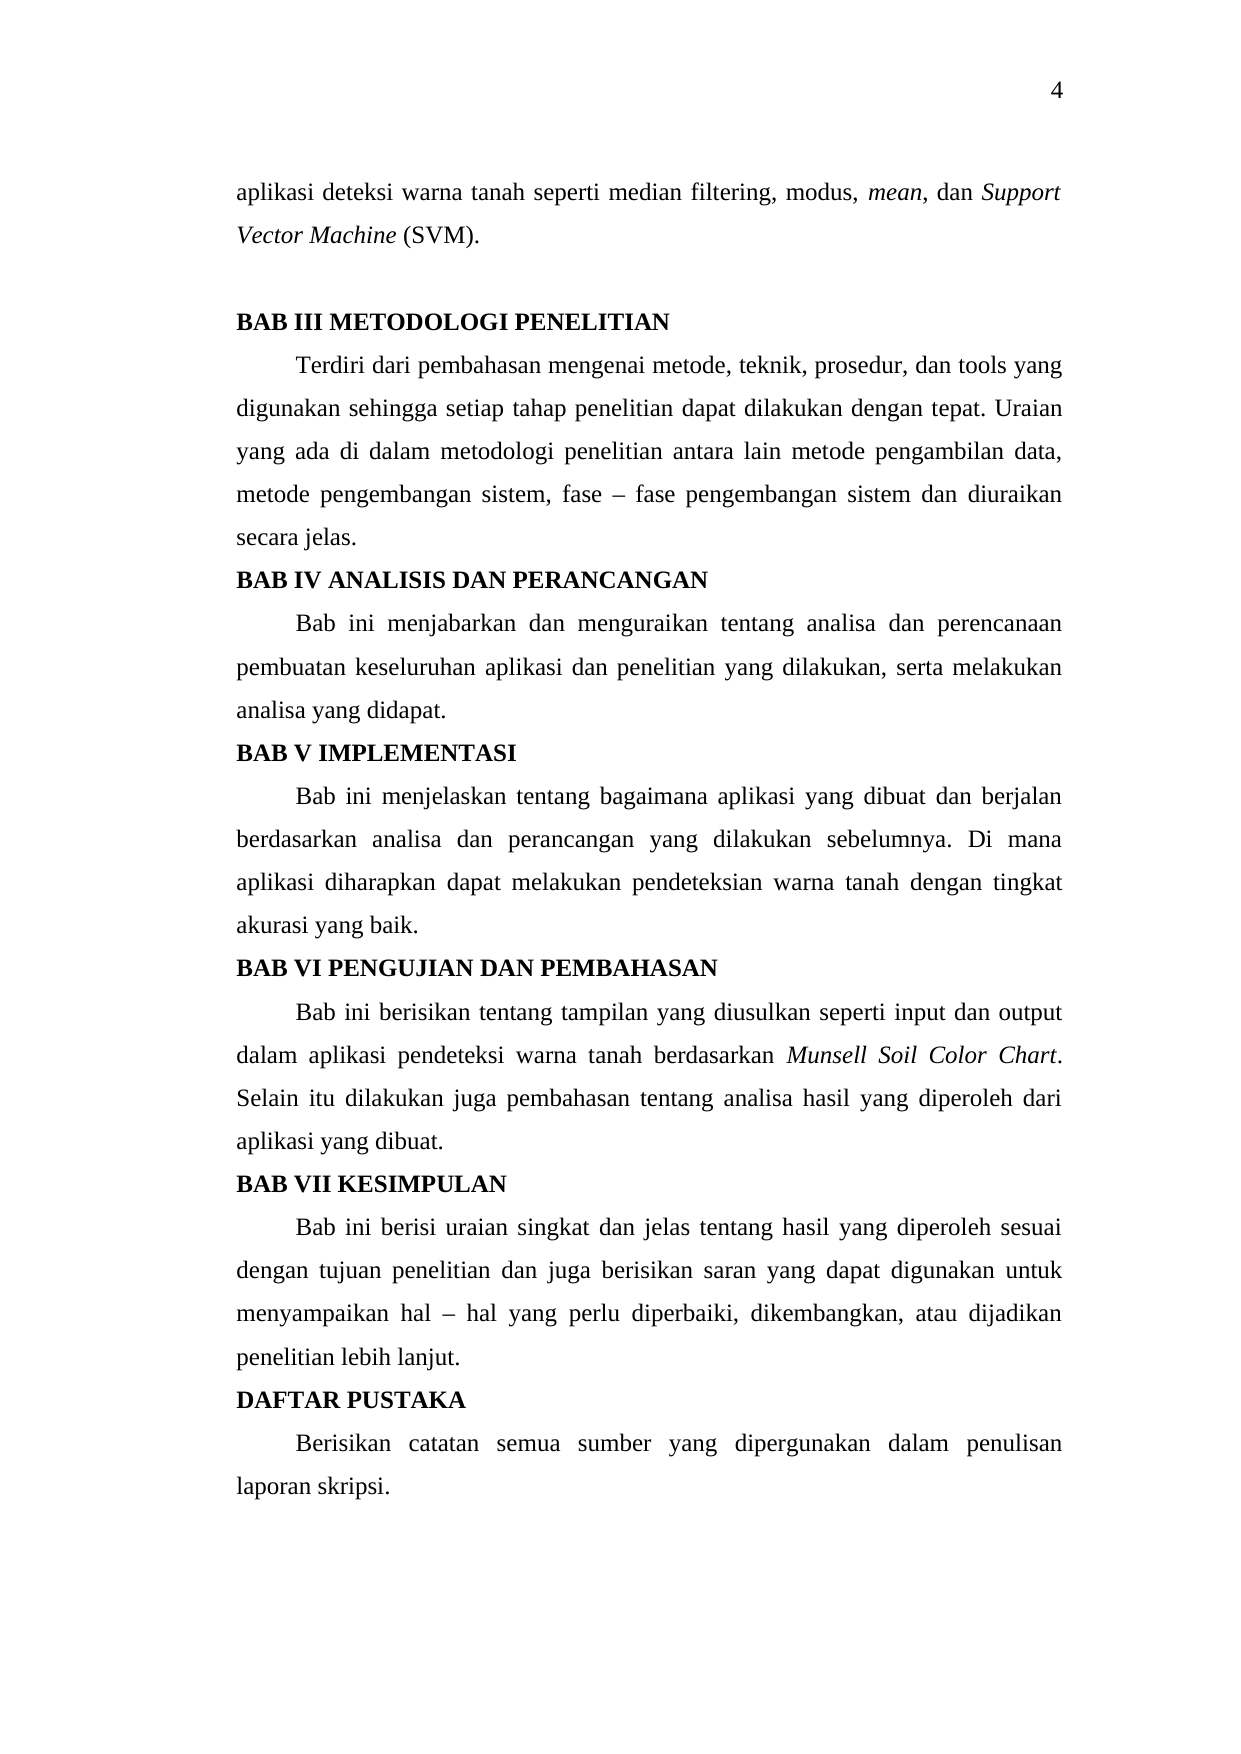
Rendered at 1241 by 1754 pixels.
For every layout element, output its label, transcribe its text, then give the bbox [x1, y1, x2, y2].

text Bab ini menjabarkan dan menguraikan tentang analisa dan perencanaan pembuatan keseluruhan aplikasi dan penelitian yang dilakukan, serta melakukan analisa yang didapat. [236, 608, 1063, 723]
text BAB V IMPLEMENTASI [236, 738, 1063, 767]
text Terdiri dari pembahasan mengenai metode, teknik, prosedur, dan tools yang digunakan sehingga setiap tahap penelitian dapat dilakukan dengan tepat. Uraian yang ada di dalam metodologi penelitian antara lain metode pengambilan data, metode pengembangan sistem, fase – fase pengembangan sistem dan diuraikan secara jelas. [236, 350, 1063, 551]
text BAB III METODOLOGI PENELITIAN [236, 307, 1063, 335]
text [236, 177, 1063, 249]
text Bab ini berisi uraian singkat dan jelas tentang hasil yang diperoleh sesuai dengan tujuan penelitian dan juga berisikan saran yang dapat digunakan untuk menyampaikan hal – hal yang perlu diperbaiki, dikembangkan, atau dijadikan penelitian lebih lanjut. [236, 1212, 1063, 1370]
text BAB VII KESIMPULAN [236, 1169, 1063, 1198]
text Bab ini menjelaskan tentang bagaimana aplikasi yang dibuat dan berjalan berdasarkan analisa dan perancangan yang dilakukan sebelumnya. Di mana aplikasi diharapkan dapat melakukan pendeteksian warna tanah dengan tingkat akurasi yang baik. [236, 781, 1063, 939]
text BAB VI PENGUJIAN DAN PEMBAHASAN [236, 953, 1063, 982]
text BAB IV ANALISIS DAN PERANCANGAN [236, 565, 1063, 594]
text Berisikan catatan semua sumber yang dipergunakan dalam penulisan laporan skripsi. [236, 1428, 1063, 1500]
text DAFTAR PUSTAKA [236, 1385, 1063, 1413]
text Bab ini berisikan tentang tampilan yang diusulkan seperti input dan output dalam aplikasi pendeteksi warna tanah berdasarkan Munsell Soil Color Chart. Selain itu dilakukan juga pembahasan tentang analisa hasil yang diperoleh dari aplikasi yang dibuat. [236, 997, 1063, 1155]
